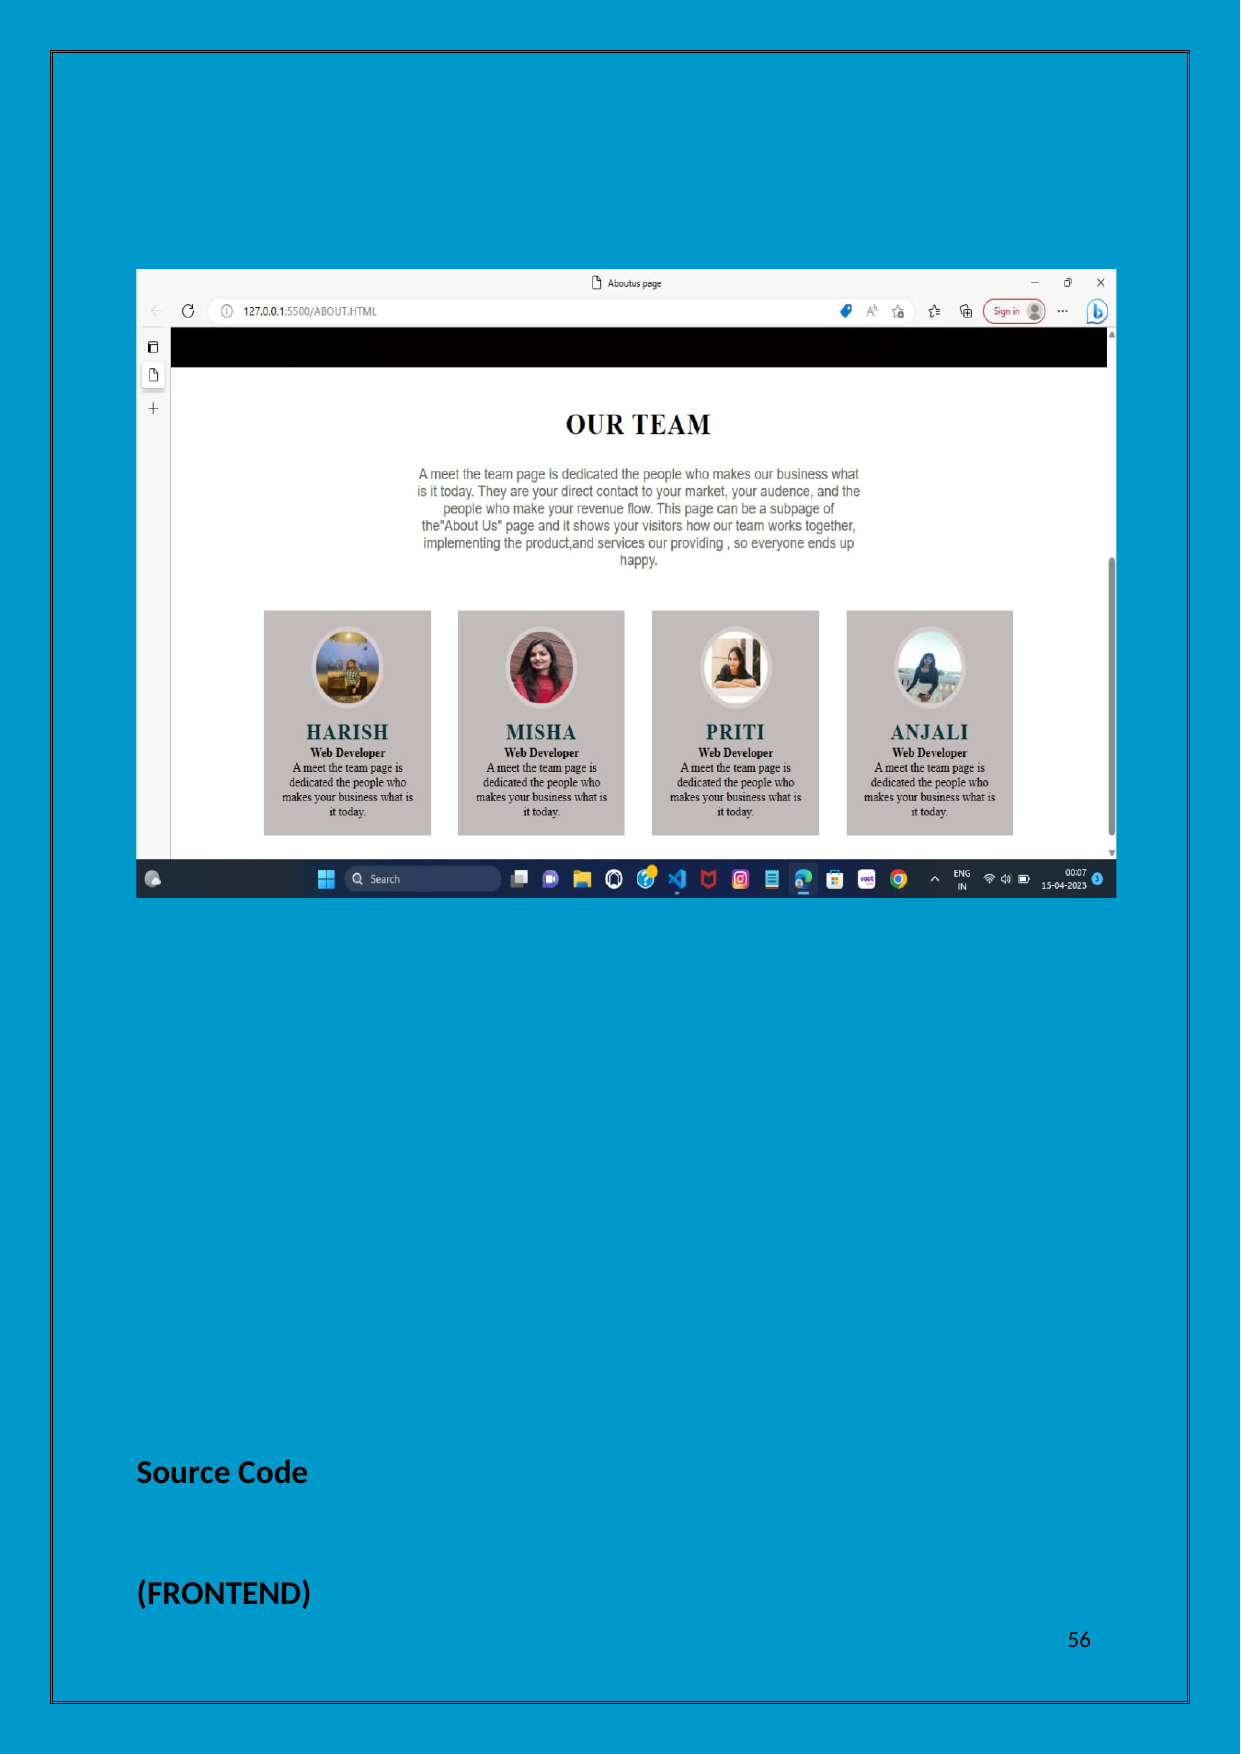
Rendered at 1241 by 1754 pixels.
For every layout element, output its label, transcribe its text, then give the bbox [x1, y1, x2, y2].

text Source Code (FRONTEND) [136, 1451, 469, 1613]
picture [137, 270, 1116, 897]
